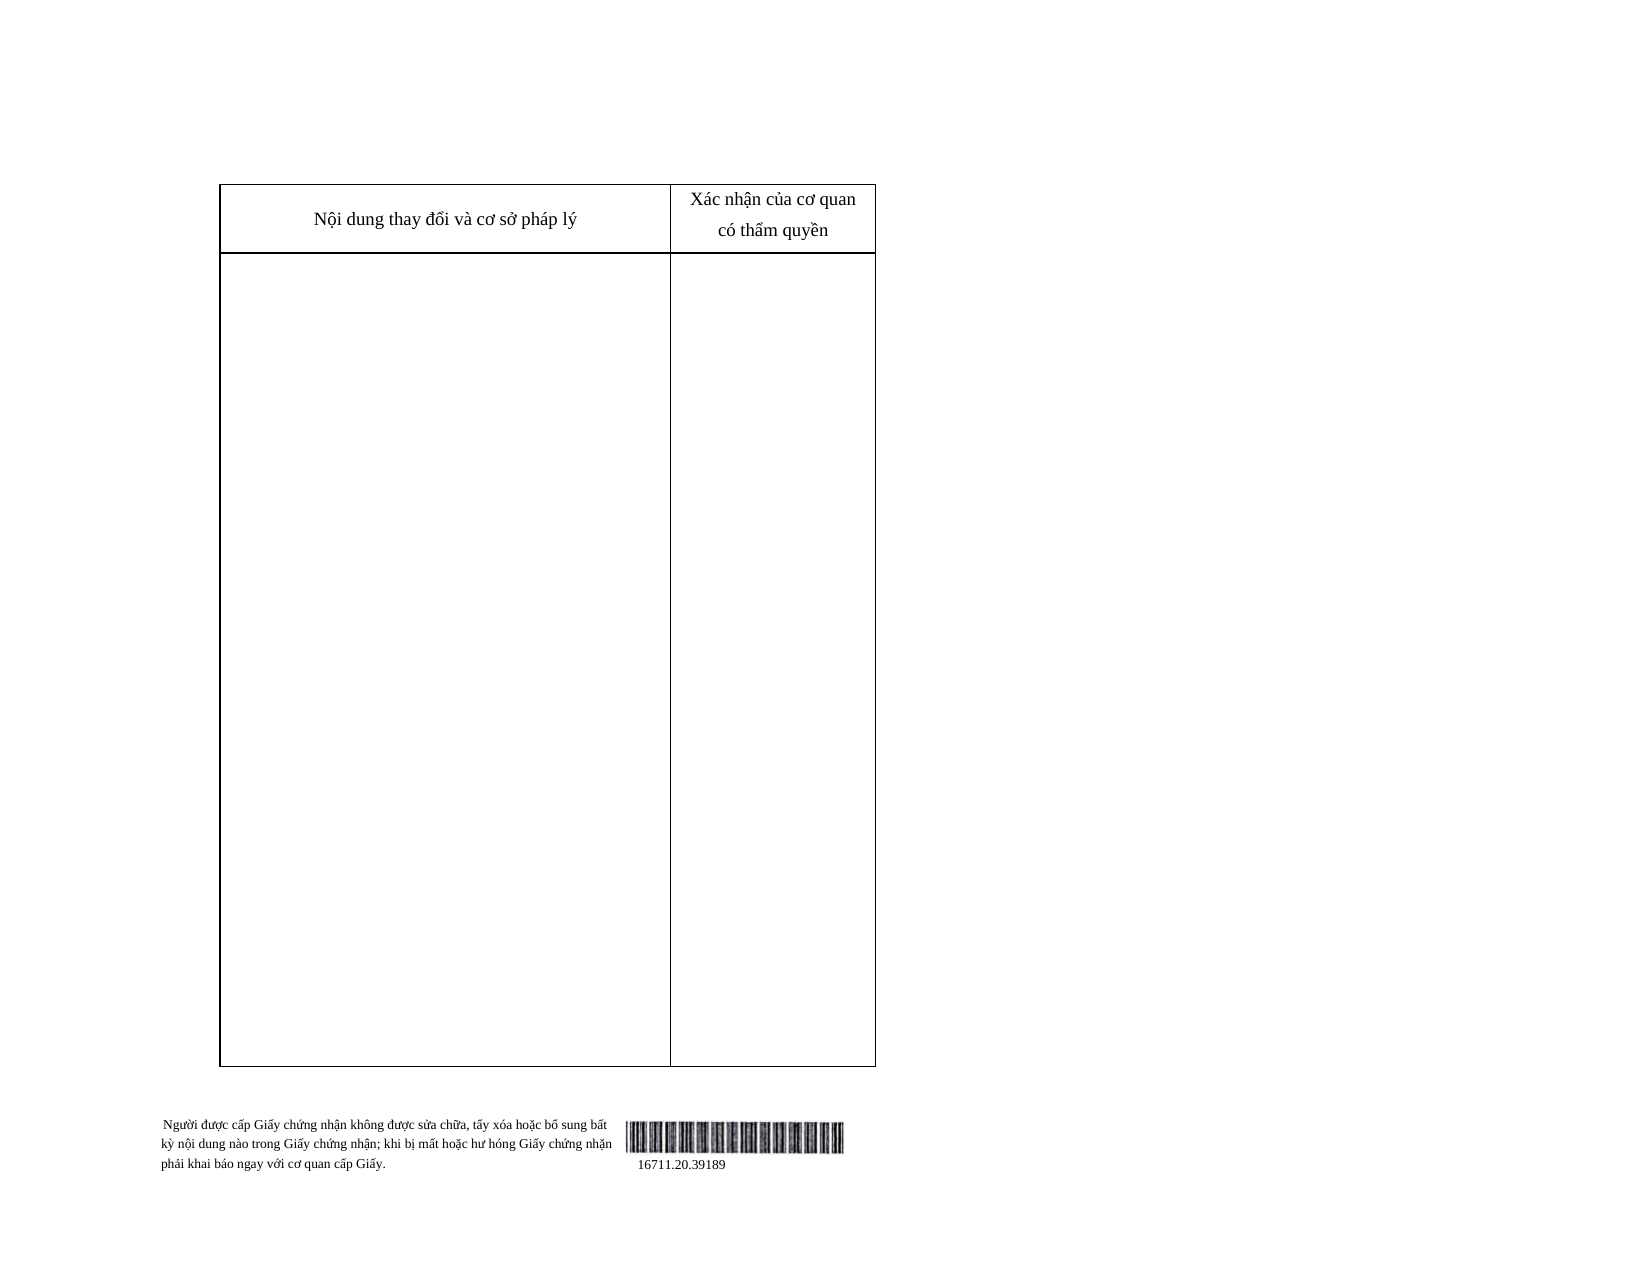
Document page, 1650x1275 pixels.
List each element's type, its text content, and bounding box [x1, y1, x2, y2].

picture [625, 1120, 845, 1155]
table_header Xác nhận của cơ quan có thẩm quyền [671, 185, 875, 252]
table_cell [221, 254, 670, 1066]
table_cell [671, 254, 875, 1066]
table_header Nội dung thay đổi và cơ sở pháp lý [221, 185, 670, 252]
text Người được cấp Giấy chứng nhận không được sửa chữa, tẩy xóa hoặc bổ sung bất kỳ nội dung nào trong Giấy chứng nhận; khi bị mất hoặc hư hóng Giấy chứng nhặn phải khai báo ngay với cơ quan cấp Giấy. [161, 1117, 875, 1171]
